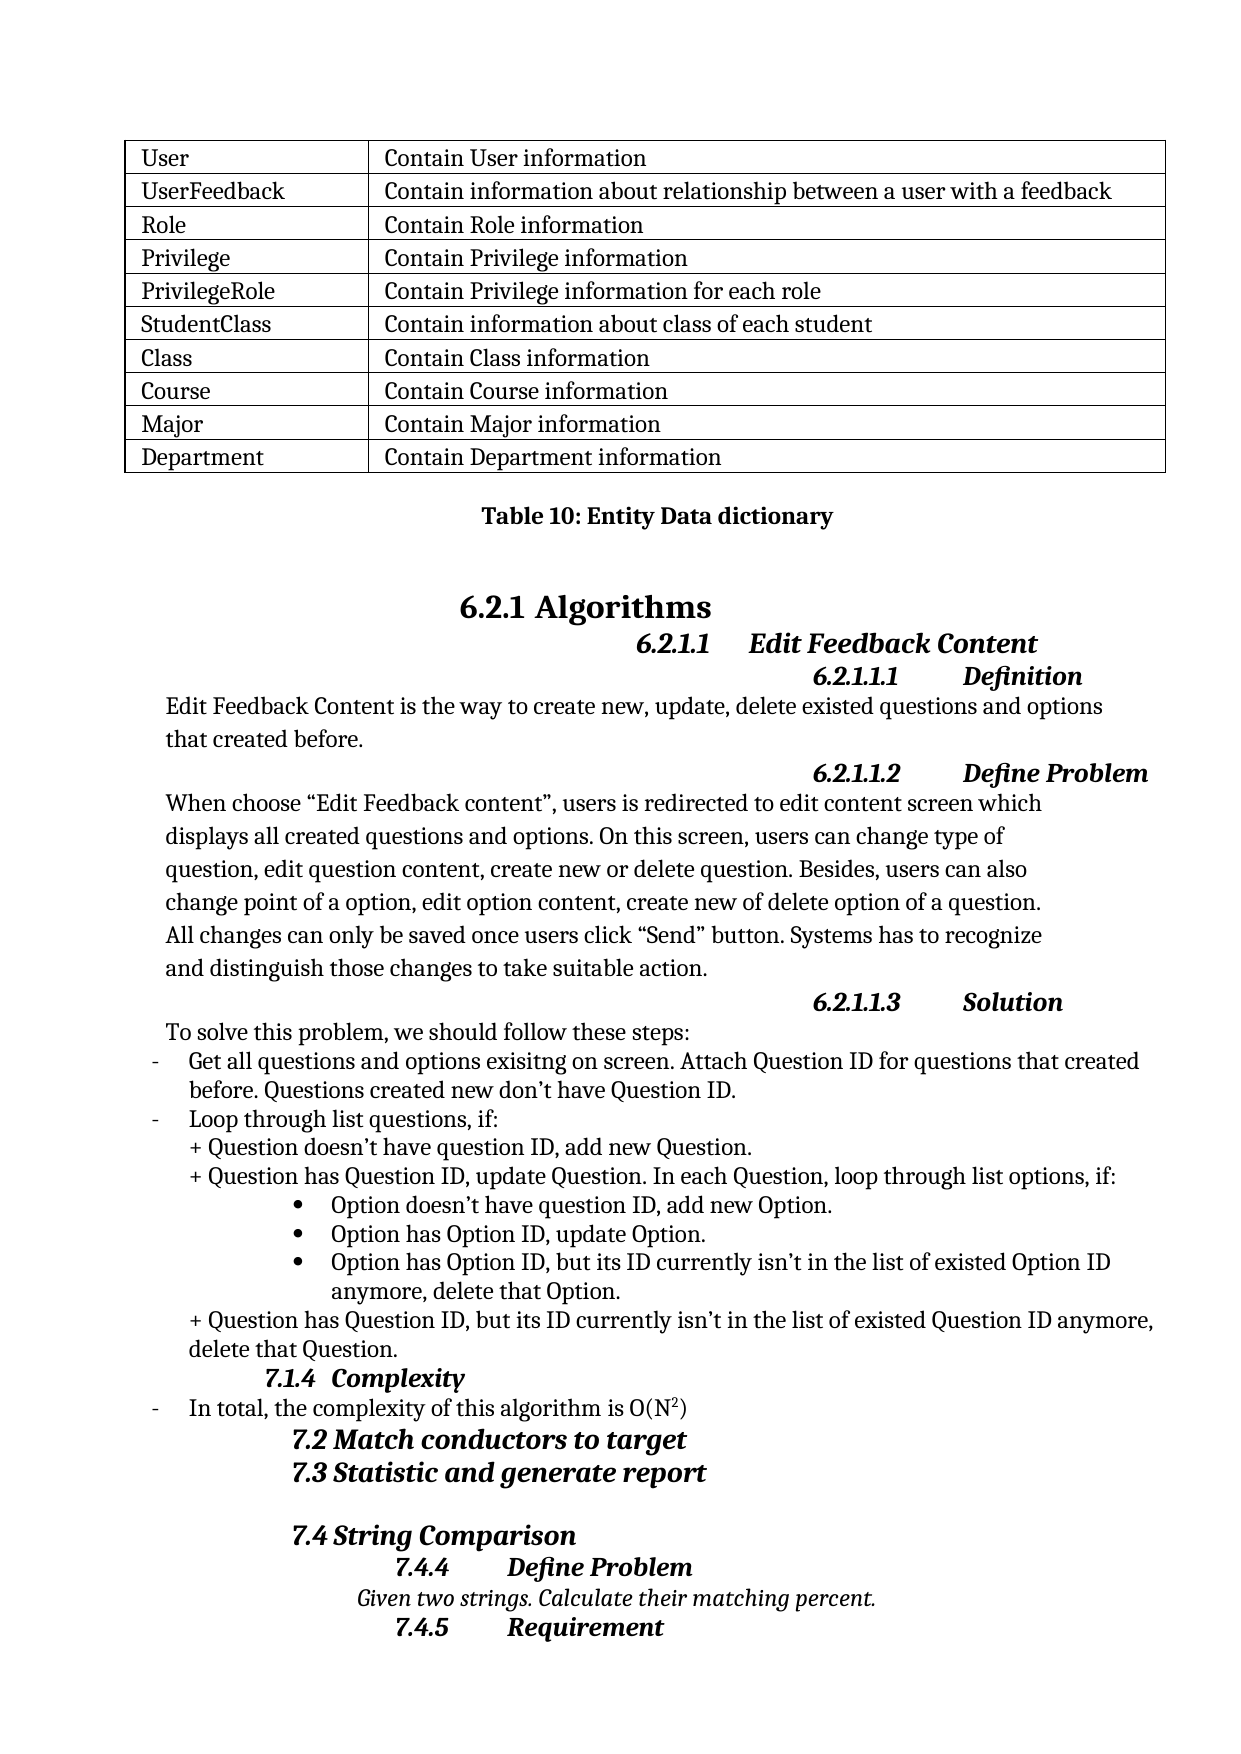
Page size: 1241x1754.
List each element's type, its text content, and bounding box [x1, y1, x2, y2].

subtitle Definition [813, 661, 1209, 692]
list Solution [813, 987, 1209, 1018]
list Option has Option ID, but its ID currently isn’t in the list of existed Option ID anymore, delete that Option. [294, 1248, 1209, 1306]
list Option has Option ID, update Option. [294, 1219, 1209, 1248]
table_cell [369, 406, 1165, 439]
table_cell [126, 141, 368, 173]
list Loop through list questions, if: [151, 1104, 1209, 1133]
text All changes can only be saved once users click “Send” button. Systems has to recognize and distinguish those changes to take suitable action. [165, 921, 1085, 983]
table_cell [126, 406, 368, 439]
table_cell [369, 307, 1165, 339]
list + Question doesn’t have question ID, add new Question. [189, 1133, 1209, 1162]
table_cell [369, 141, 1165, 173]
subtitle Statistic and generate report [291, 1457, 1209, 1490]
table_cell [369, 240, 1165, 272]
text To solve this problem, we should follow these steps: [165, 1018, 1209, 1047]
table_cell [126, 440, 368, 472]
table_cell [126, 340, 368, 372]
list Edit Feedback Content [636, 627, 1209, 661]
list + Question has Question ID, but its ID currently isn’t in the list of existed Question ID anymore, delete that Question. [189, 1306, 1209, 1363]
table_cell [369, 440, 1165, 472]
text When choose “Edit Feedback content”, users is redirected to edit content screen which displays all created questions and options. On this screen, users can change type of question, edit question content, create new or delete question. Besides, users can also change point of a option, edit option content, create new of delete option of a question. [165, 789, 1085, 917]
list Requirement [394, 1612, 1209, 1643]
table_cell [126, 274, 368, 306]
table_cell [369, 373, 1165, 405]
list Complexity [236, 1363, 1209, 1394]
list Option doesn’t have question ID, add new Option. [294, 1191, 1209, 1219]
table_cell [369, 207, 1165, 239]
subtitle Define Problem [394, 1552, 1209, 1584]
list Get all questions and options exisitng on screen. Attach Question ID for questions that created before. Questions created new don’t have Question ID. [151, 1047, 1209, 1104]
list In total, the complexity of this algorithm is O(N2) [151, 1394, 1209, 1423]
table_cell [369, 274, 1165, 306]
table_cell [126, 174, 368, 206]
list Define Problem [813, 758, 1209, 789]
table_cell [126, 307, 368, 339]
subtitle Match conductors to target [291, 1423, 1209, 1457]
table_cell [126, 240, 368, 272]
text Given two strings. Calculate their matching percent. [357, 1584, 1209, 1612]
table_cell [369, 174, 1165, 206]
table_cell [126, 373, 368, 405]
text Edit Feedback Content is the way to create new, update, delete existed questions and options that created before. [165, 692, 1107, 753]
list + Question has Question ID, update Question. In each Question, loop through list options, if: [189, 1162, 1209, 1191]
subtitle String Comparison [291, 1519, 1209, 1552]
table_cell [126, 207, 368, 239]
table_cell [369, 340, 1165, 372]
list Algorithms [459, 589, 1209, 627]
text Table 10: Entity Data dictionary [106, 502, 1209, 531]
